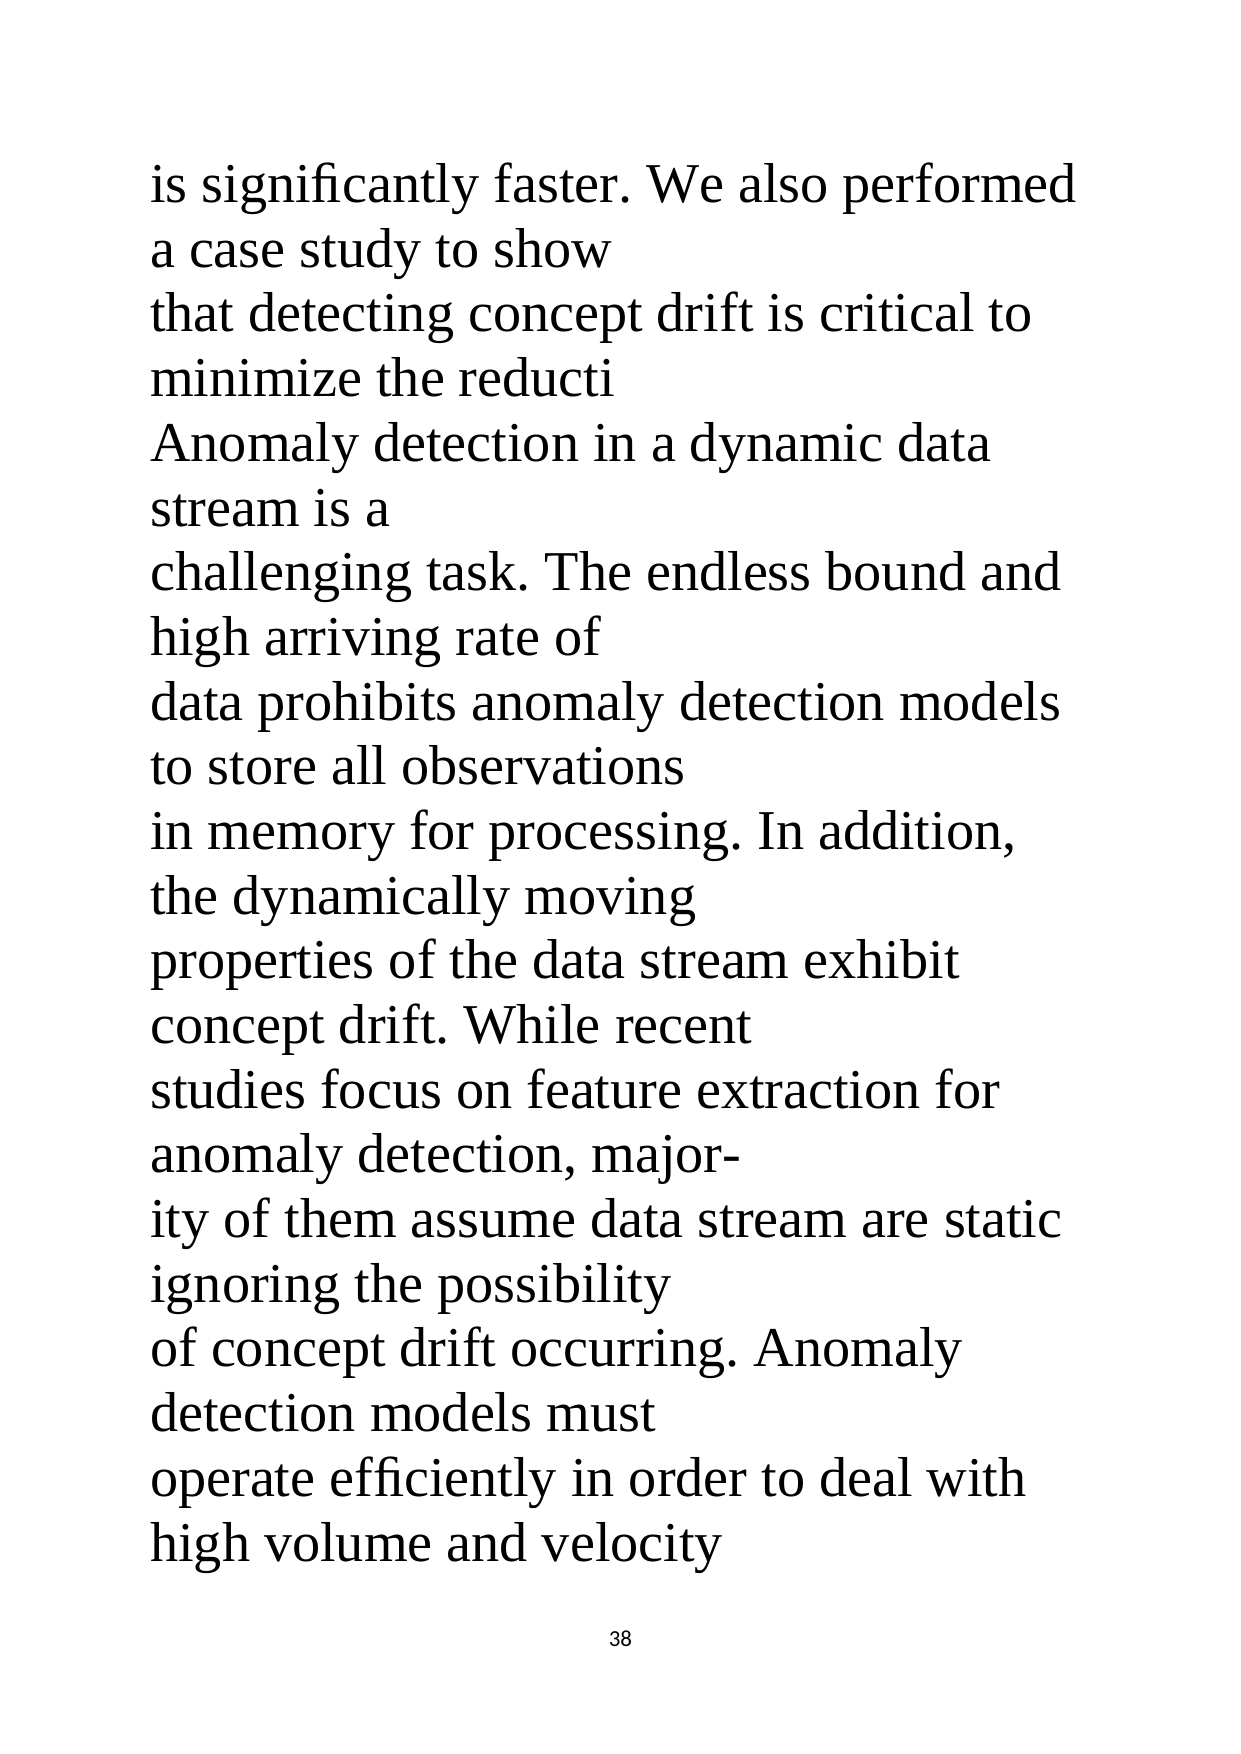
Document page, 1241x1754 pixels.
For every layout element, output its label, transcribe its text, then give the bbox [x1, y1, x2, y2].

text studies focus on feature extraction for anomaly detection, major- [150, 1056, 1090, 1185]
text that detecting concept drift is critical to minimize the reducti [150, 279, 1090, 409]
text challenging task. The endless bound and high arriving rate of [150, 538, 1090, 667]
text operate efﬁciently in order to deal with high volume and velocity [150, 1444, 1090, 1573]
text properties of the data stream exhibit concept drift. While recent [150, 926, 1090, 1056]
text data prohibits anomaly detection models to store all observations [150, 667, 1090, 797]
text is signiﬁcantly faster. We also performed a case study to show [150, 150, 1090, 279]
text in memory for processing. In addition, the dynamically moving [150, 797, 1090, 926]
text Anomaly detection in a dynamic data stream is a [150, 409, 1090, 538]
text ity of them assume data stream are static ignoring the possibility [150, 1185, 1090, 1314]
text of concept drift occurring. Anomaly detection models must [150, 1314, 1090, 1444]
